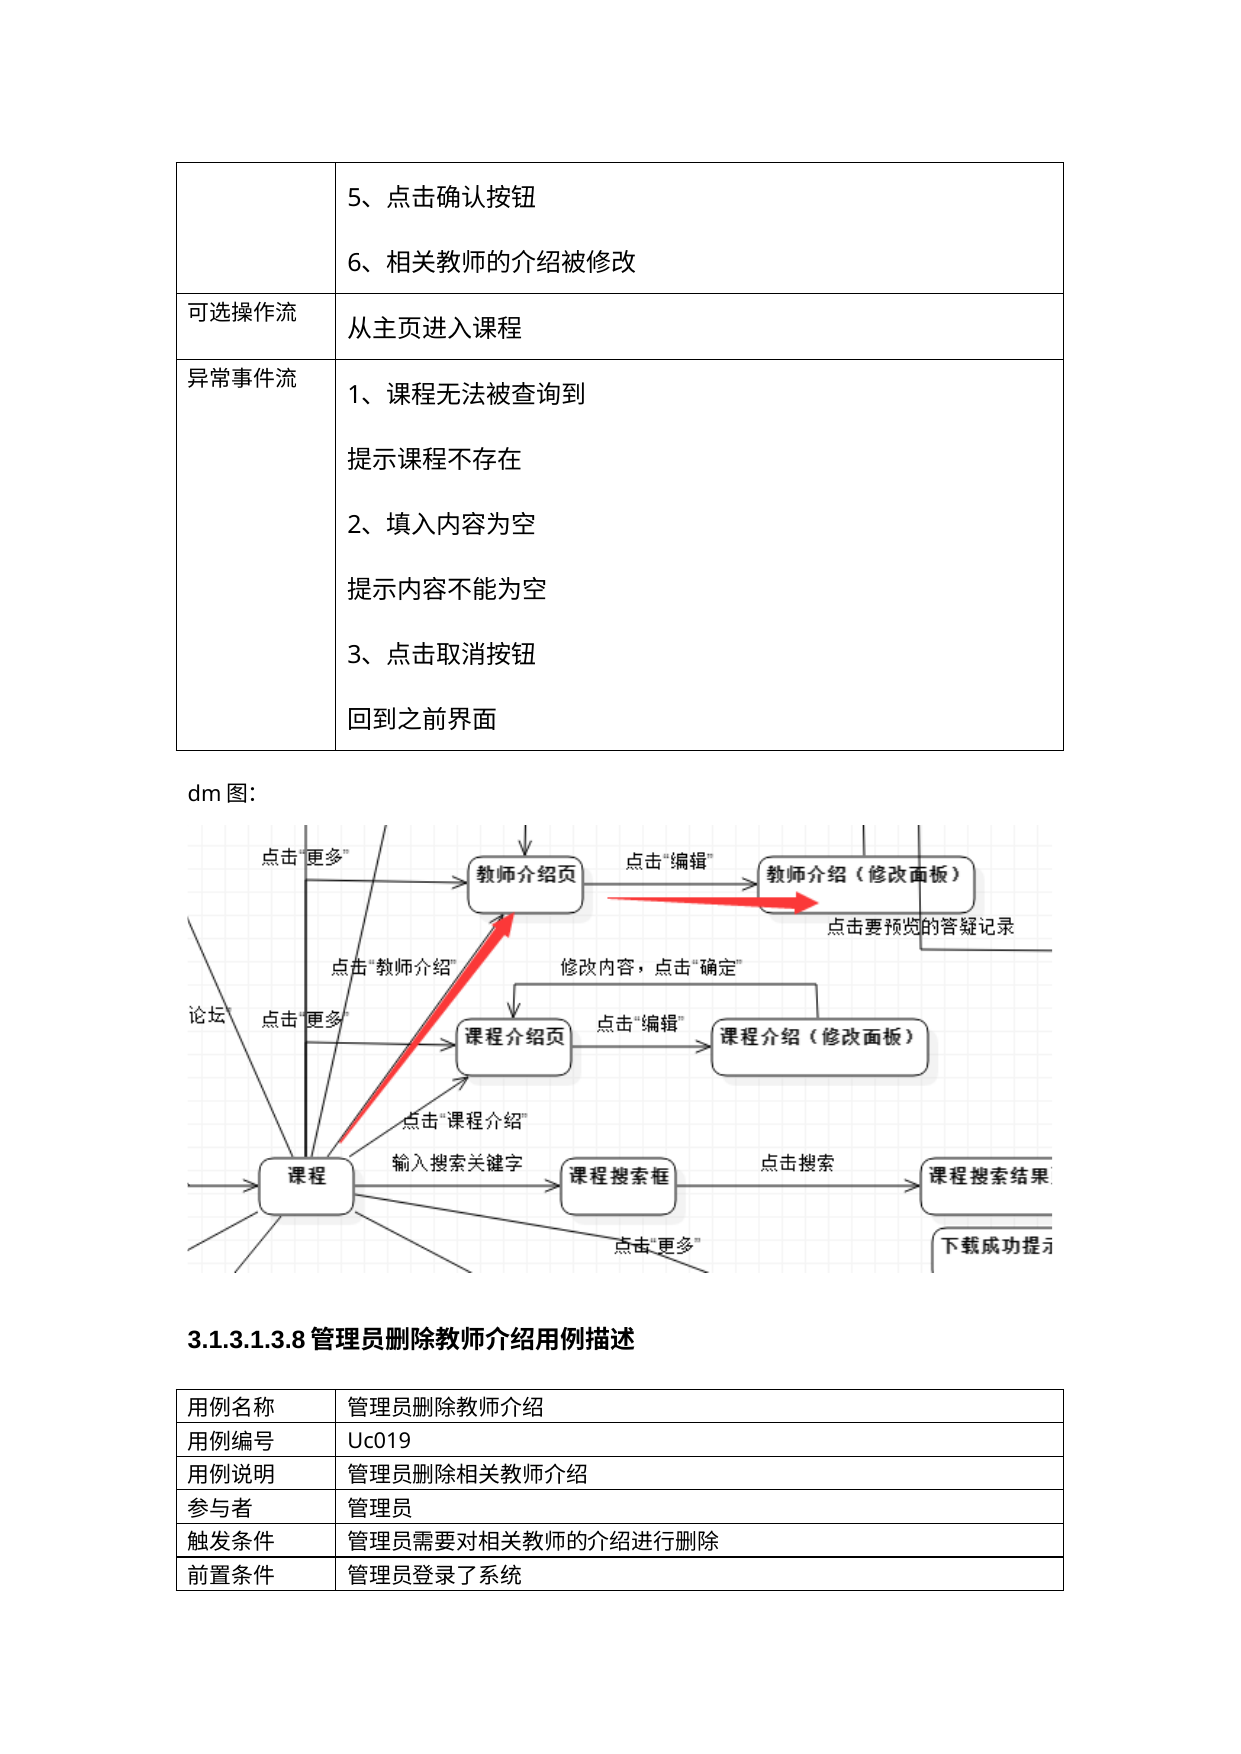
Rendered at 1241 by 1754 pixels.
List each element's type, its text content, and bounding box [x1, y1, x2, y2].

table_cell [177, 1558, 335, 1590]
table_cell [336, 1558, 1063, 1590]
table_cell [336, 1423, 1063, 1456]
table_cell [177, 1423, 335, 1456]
picture [187, 825, 1053, 1273]
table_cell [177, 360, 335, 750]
subtitle 3.1.3.1.3.8管理员删除教师介绍用例描述 [187, 1305, 1053, 1370]
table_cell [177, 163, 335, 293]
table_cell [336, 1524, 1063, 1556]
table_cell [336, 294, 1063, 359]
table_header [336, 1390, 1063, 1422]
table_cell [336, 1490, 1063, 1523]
subtitle dm图： [187, 776, 1053, 809]
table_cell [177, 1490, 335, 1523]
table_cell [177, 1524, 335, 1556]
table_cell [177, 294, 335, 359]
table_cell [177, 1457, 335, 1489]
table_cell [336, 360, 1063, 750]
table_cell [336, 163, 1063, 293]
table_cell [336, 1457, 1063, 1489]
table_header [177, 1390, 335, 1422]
